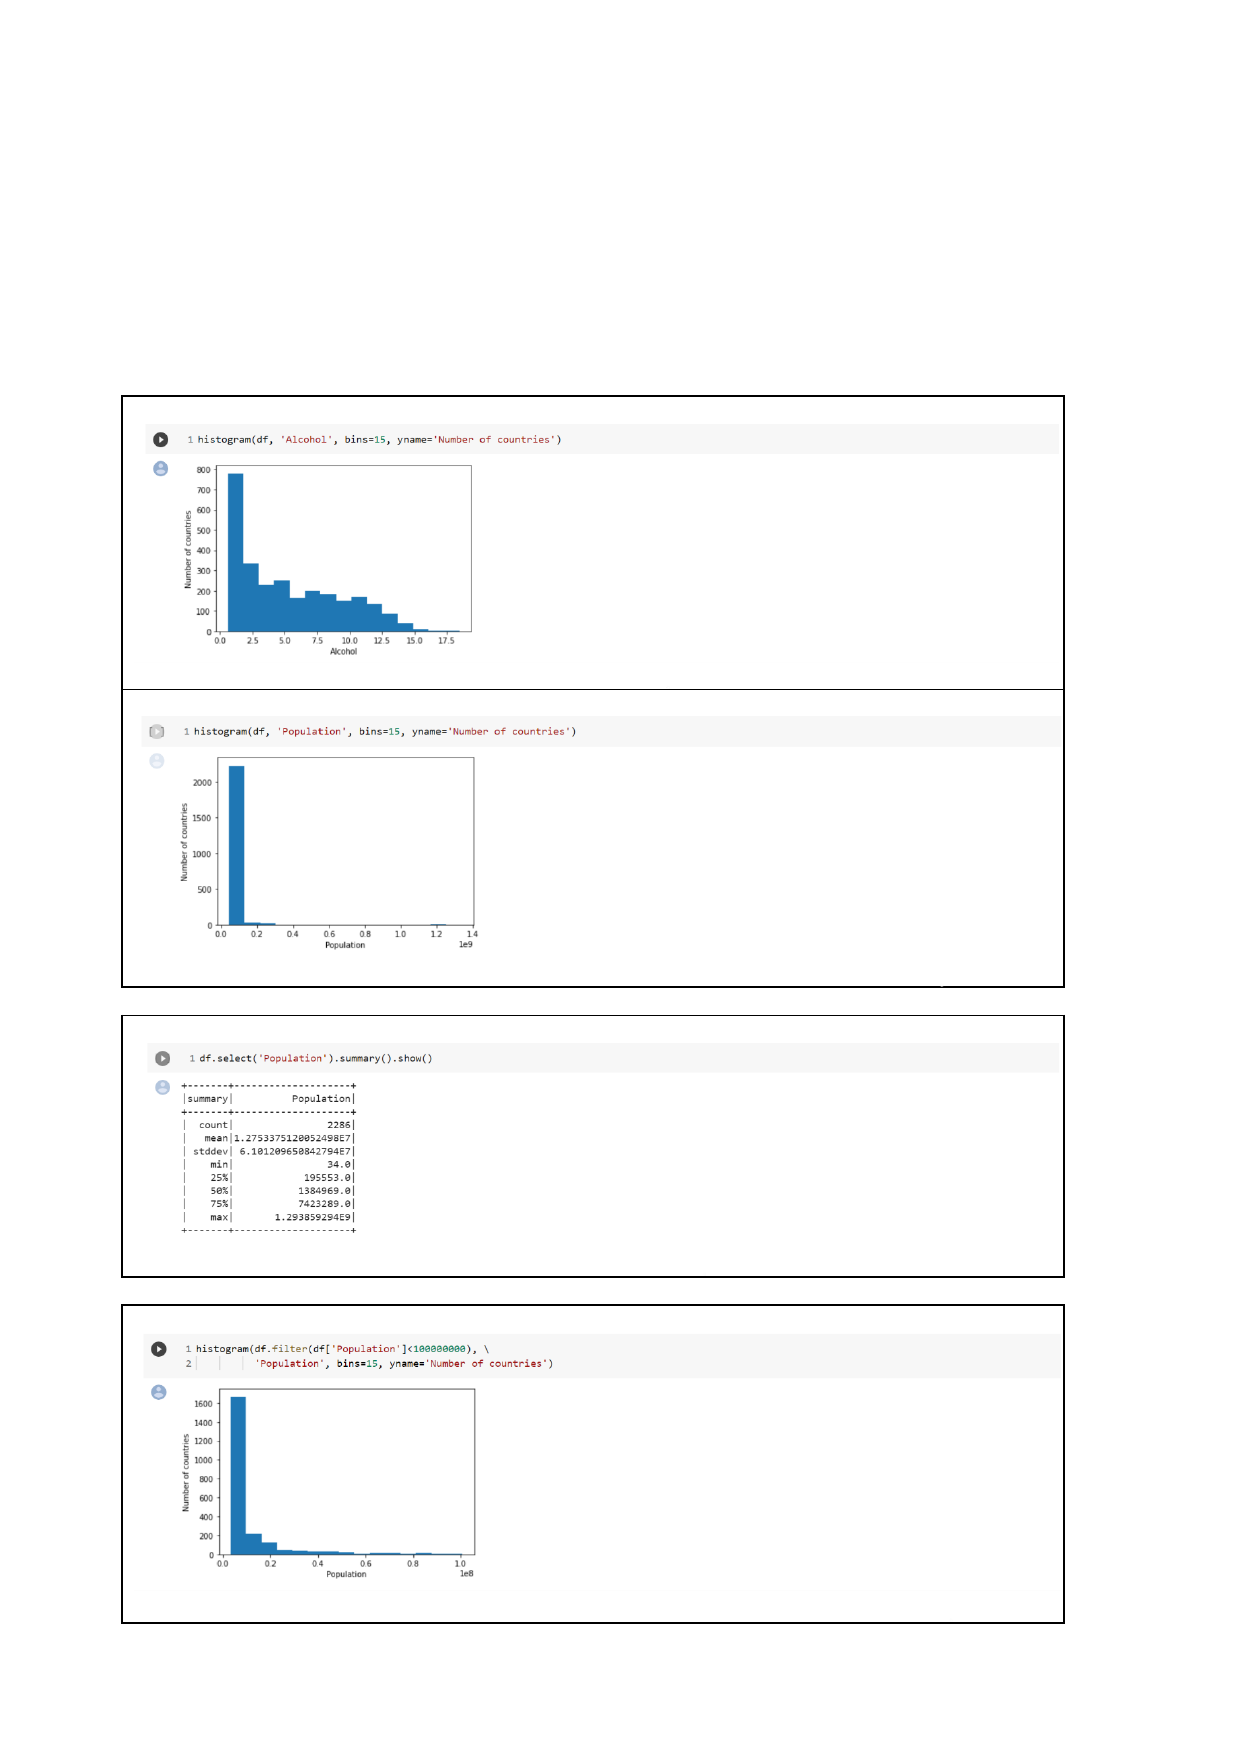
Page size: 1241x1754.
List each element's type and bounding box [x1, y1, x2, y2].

picture [141, 716, 1062, 987]
picture [133, 424, 1059, 689]
table_header [123, 397, 1063, 689]
picture [133, 1333, 1062, 1622]
picture [147, 1043, 1060, 1276]
table_cell [123, 690, 1063, 986]
table_header [123, 1016, 1063, 1276]
table_header [123, 1306, 1063, 1622]
